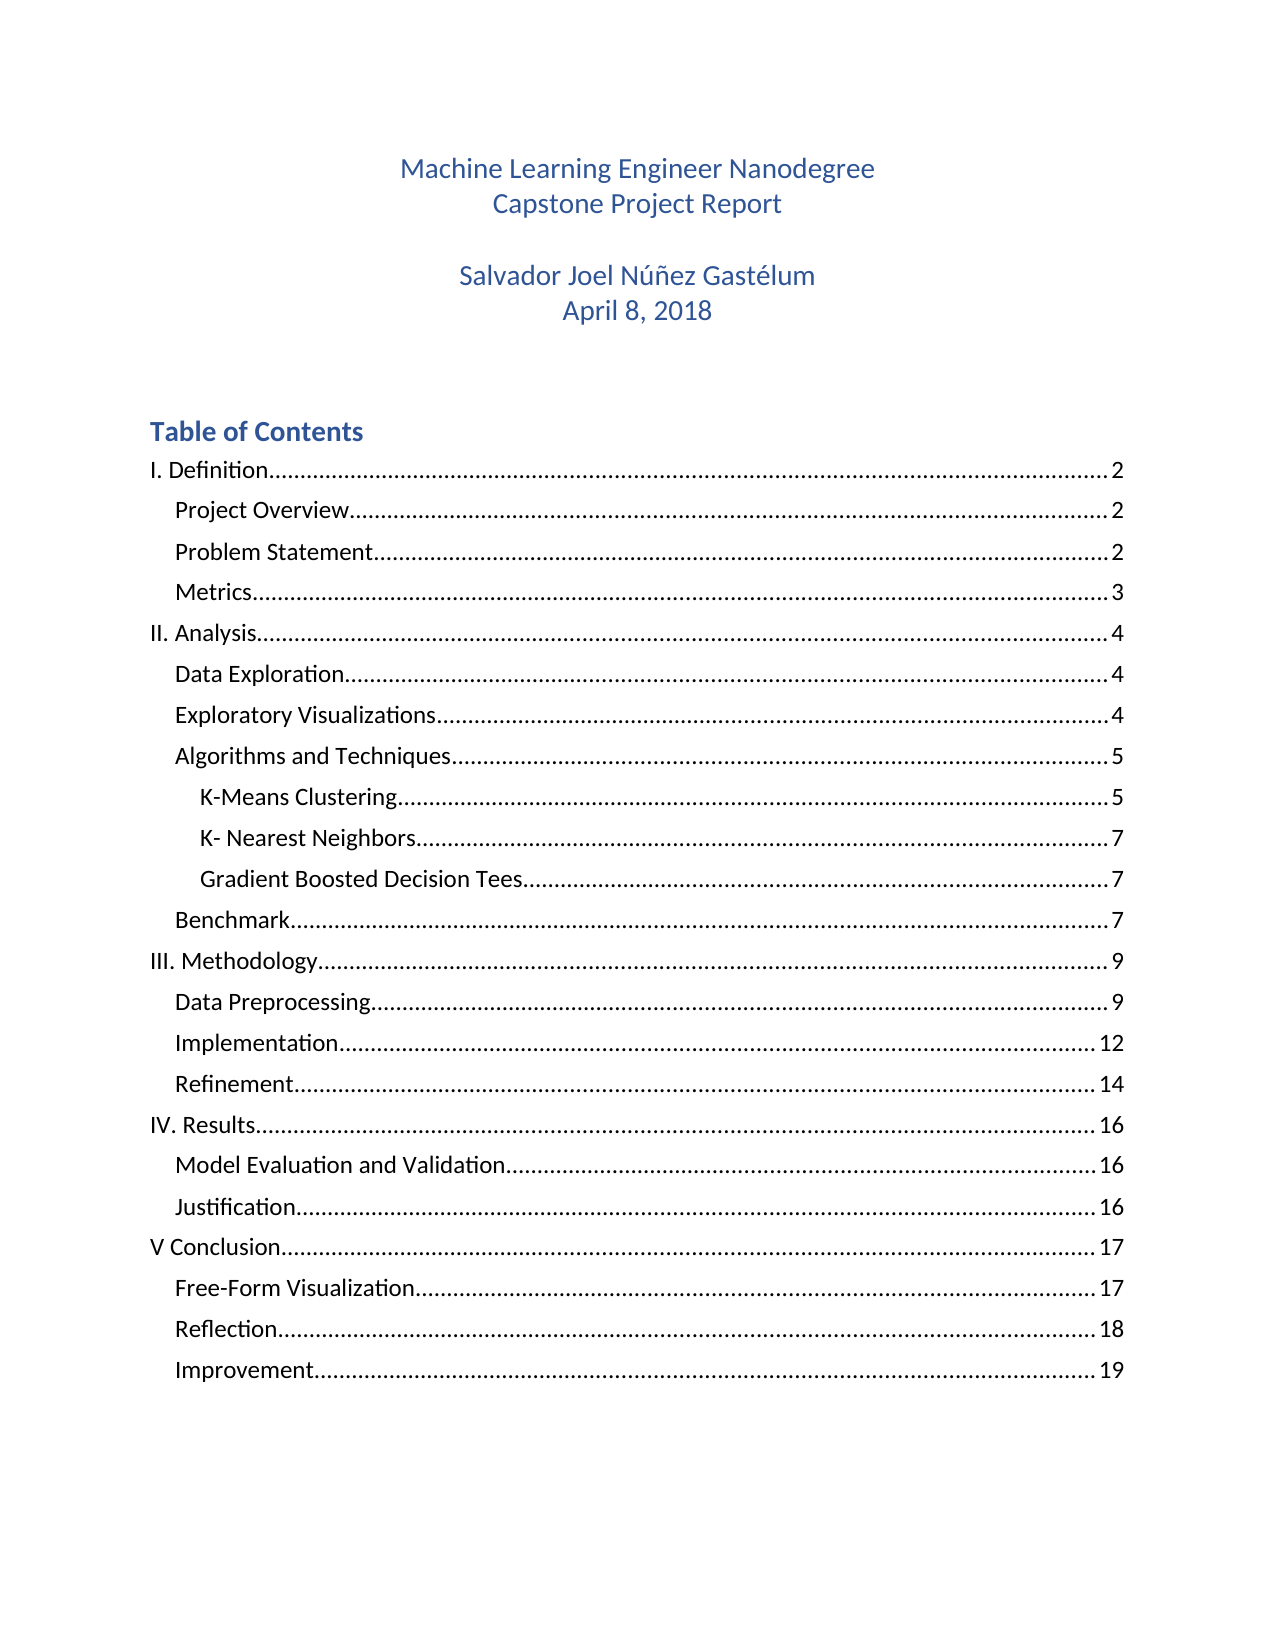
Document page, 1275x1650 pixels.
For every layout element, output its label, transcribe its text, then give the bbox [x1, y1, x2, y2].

text Capstone Project Report [150, 186, 1125, 221]
text Machine Learning Engineer Nanodegree [150, 150, 1125, 186]
text April 8, 2018 [150, 292, 1125, 328]
text Salvador Joel Núñez Gastélum [150, 257, 1125, 292]
